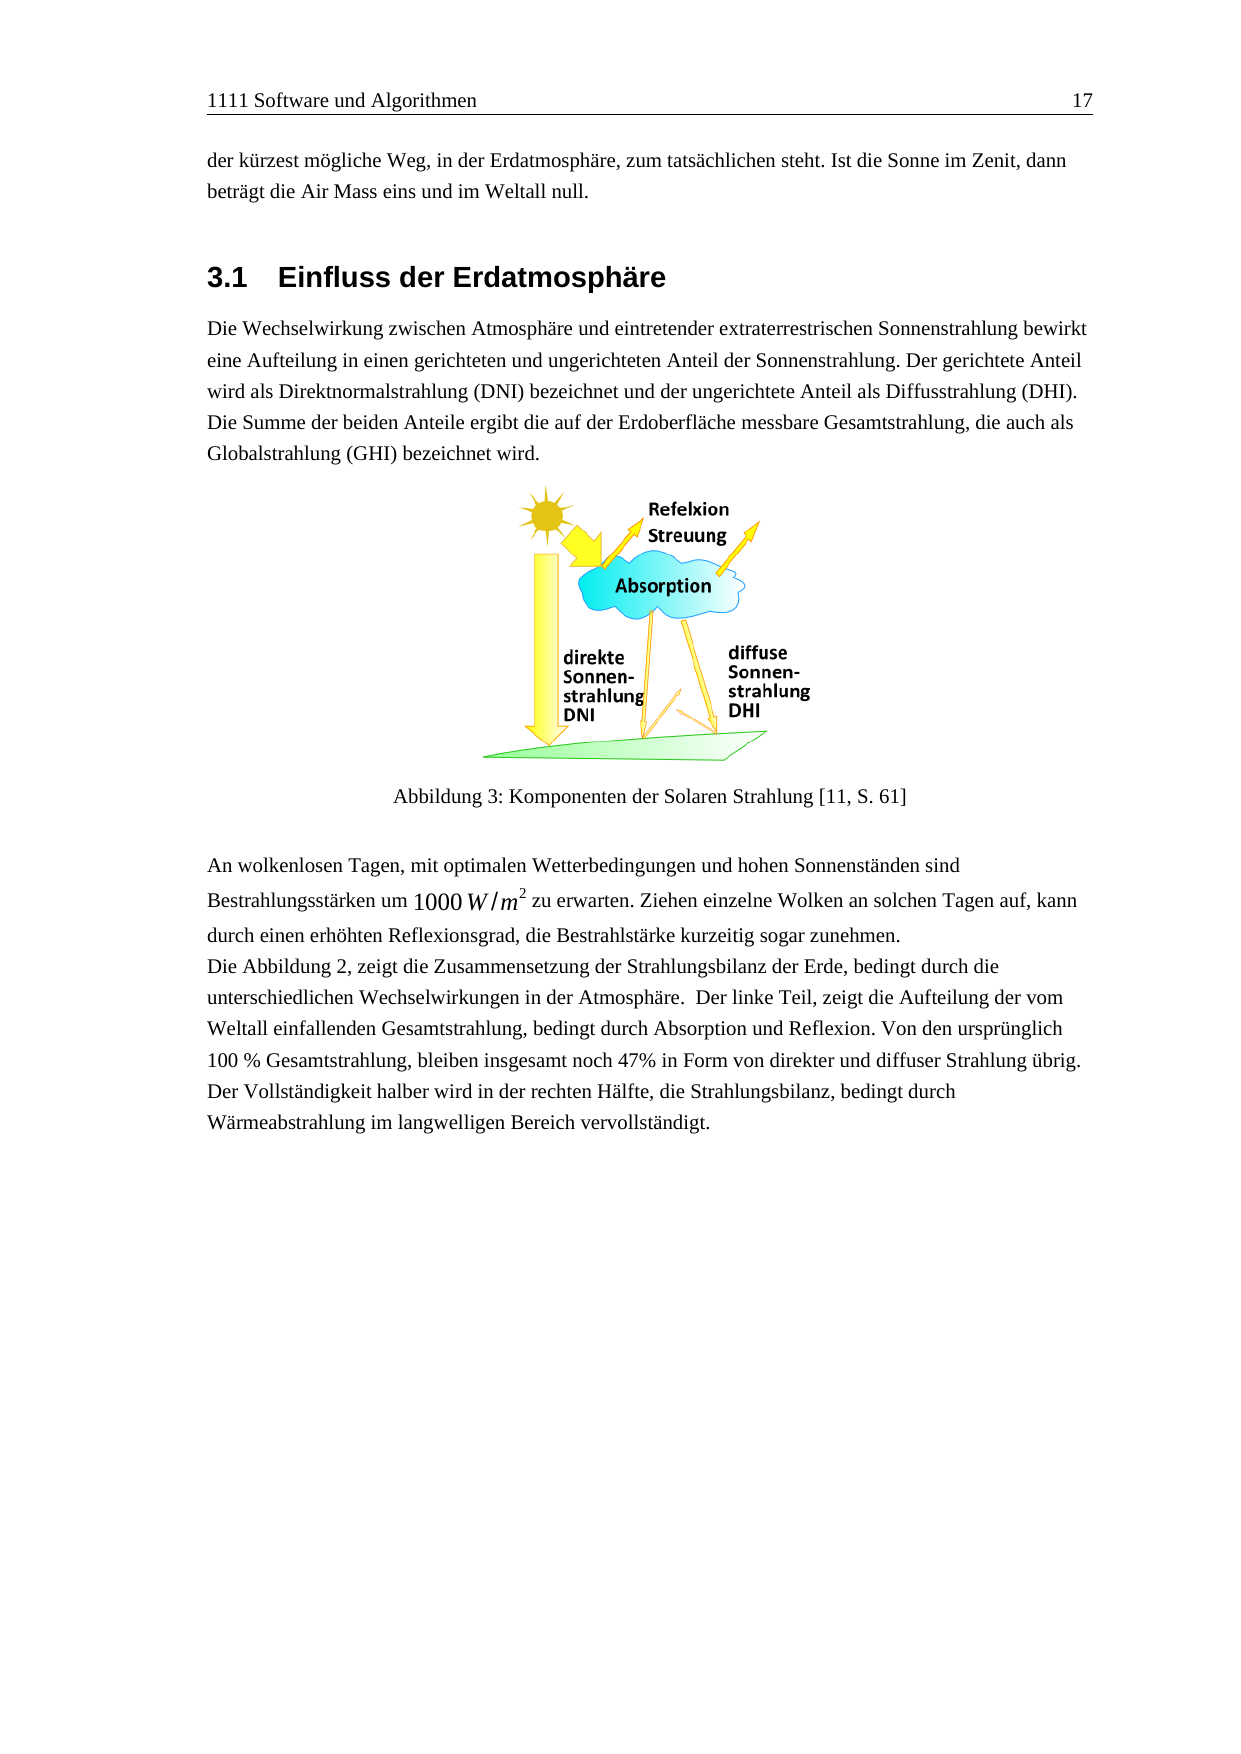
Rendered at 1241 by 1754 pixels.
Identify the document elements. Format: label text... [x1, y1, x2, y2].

text Die Wechselwirkung zwischen Atmosphäre und eintretender extraterrestrischen Sonnenstrahlung bewirkt eine Aufteilung in einen gerichteten und ungerichteten Anteil der Sonnenstrahlung. Der gerichtete Anteil wird als Direktnormalstrahlung (DNI) bezeichnet und der ungerichtete Anteil als Diffusstrahlung (DHI). Die Summe der beiden Anteile ergibt die auf der Erdoberfläche messbare Gesamtstrahlung, die auch als Globalstrahlung (GHI) bezeichnet wird. [207, 316, 1093, 465]
text An wolkenlosen Tagen, mit optimalen Wetterbedingungen und hohen Sonnenständen sind Bestrahlungsstärken um zu erwarten. Ziehen einzelne Wolken an solchen Tagen auf, kann durch einen erhöhten Reflexionsgrad, die Bestrahlstärke kurzeitig sogar zunehmen. Die Abbildung 2, zeigt die Zusammensetzung der Strahlungsbilanz der Erde, bedingt durch die unterschiedlichen Wechselwirkungen in der Atmosphäre. Der linke Teil, zeigt die Aufteilung der vom Weltall einfallenden Gesamtstrahlung, bedingt durch Absorption und Reflexion. Von den ursprünglich 100 % Gesamtstrahlung, bleiben insgesamt noch 47% in Form von direkter und diffuser Strahlung übrig. Der Vollständigkeit halber wird in der rechten Hälfte, die Strahlungsbilanz, bedingt durch Wärmeabstrahlung im langwelligen Bereich vervollständigt. [207, 853, 1093, 1134]
picture [482, 485, 817, 765]
subtitle Einfluss der Erdatmosphäre [207, 260, 1093, 294]
text Abbildung 3: Komponenten der Solaren Strahlung [11, S. 61] [207, 784, 1093, 808]
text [207, 148, 1093, 203]
